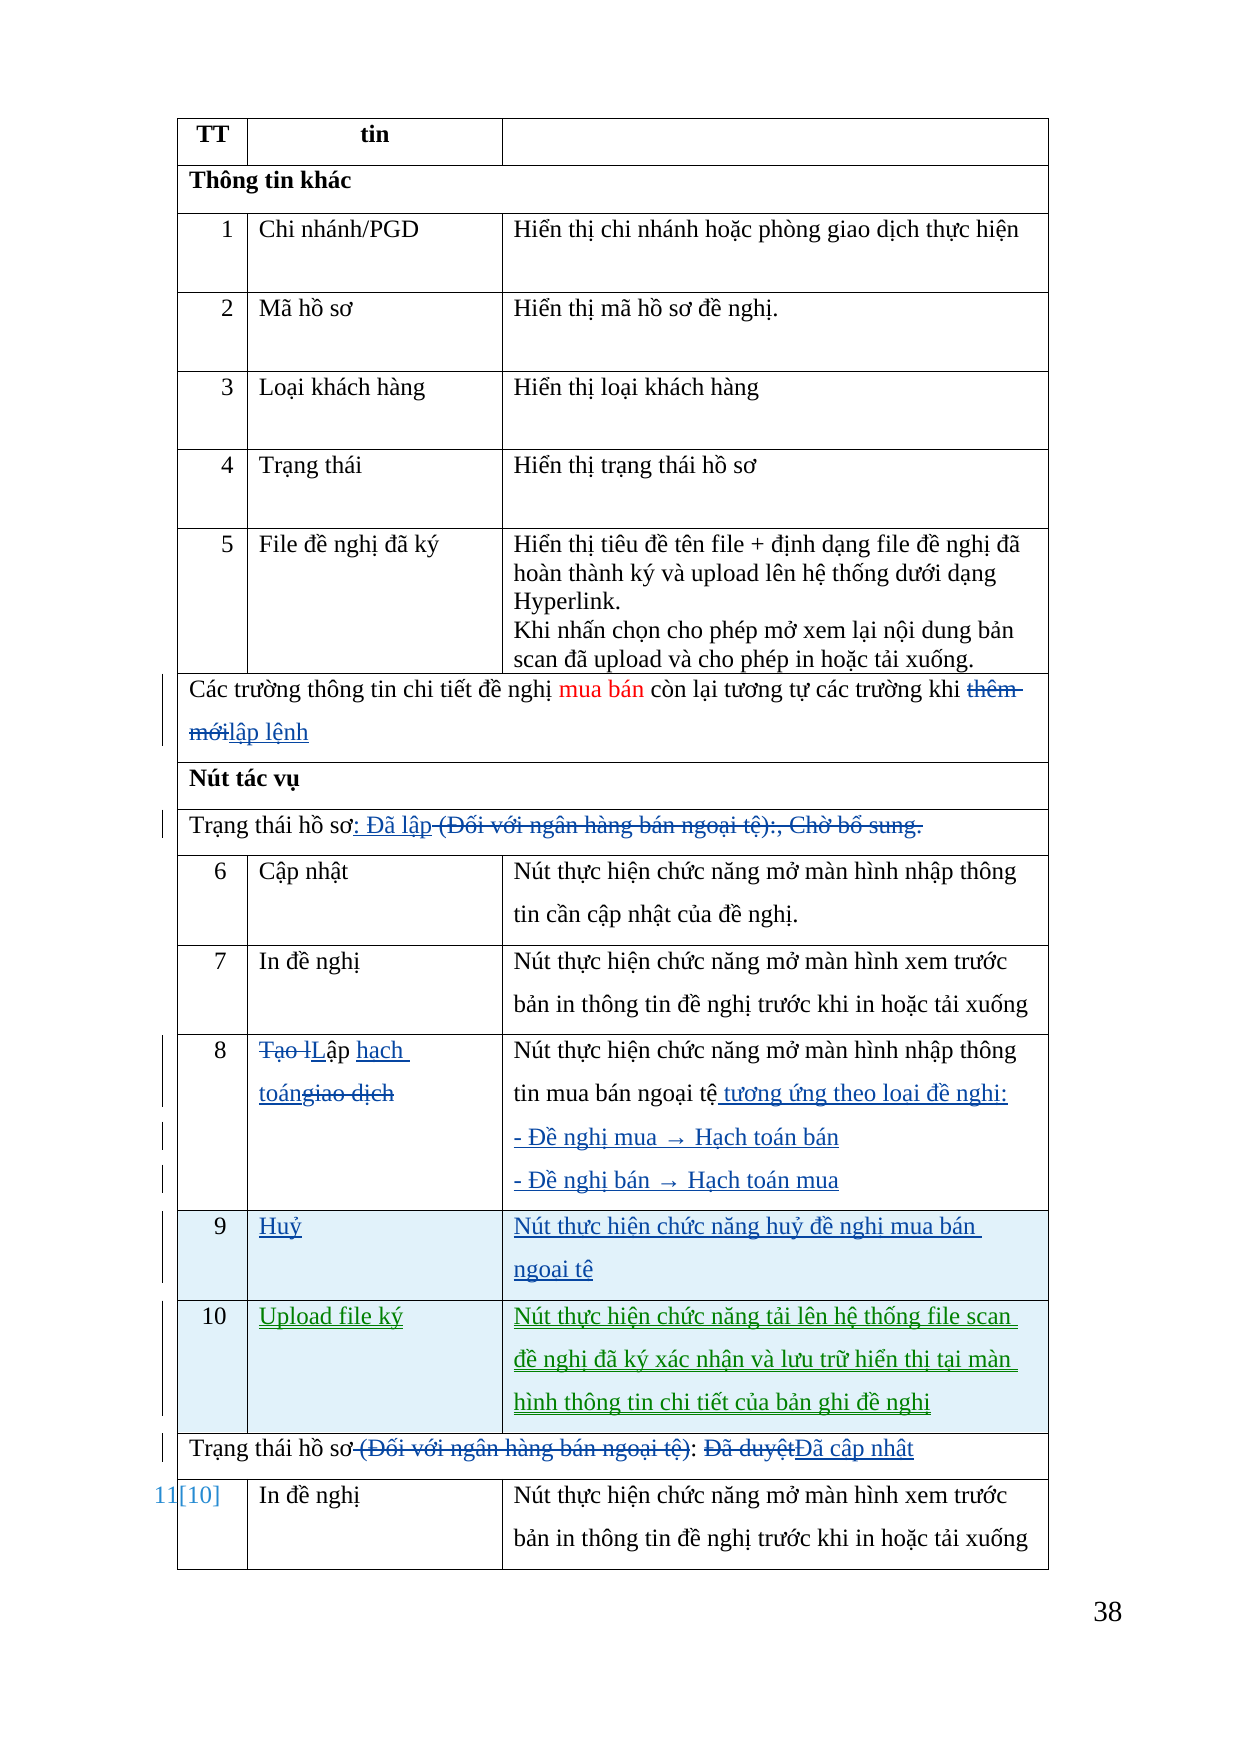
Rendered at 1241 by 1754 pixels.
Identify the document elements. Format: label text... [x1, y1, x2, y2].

table_cell Trạng thái [248, 450, 502, 528]
table_cell [178, 946, 247, 1034]
table_cell [178, 372, 247, 449]
table_cell Trạng thái hồ sơ [178, 810, 1048, 855]
table_header Mô tả [503, 119, 1048, 164]
table_cell Hiển thị mã hồ sơ đề nghị. [503, 293, 1048, 371]
table_cell [178, 214, 247, 292]
table_cell Nút thực hiện chức năng mở màn hình nhập thông tin mua bán ngoại tệ [503, 1035, 1048, 1210]
table_cell In đề nghị [248, 946, 502, 1034]
table_cell Thông tin khác [178, 166, 1048, 213]
table_cell Nút tác vụ [178, 763, 1048, 809]
table_cell [178, 293, 247, 371]
table_cell [178, 450, 247, 528]
table_cell File đề nghị đã ký [248, 529, 502, 673]
table_cell Hiển thị trạng thái hồ sơ [503, 450, 1048, 528]
table_cell Nút thực hiện chức năng mở màn hình xem trước bản in thông tin đề nghị trước khi in hoặc tải xuống [503, 1480, 1048, 1568]
table_cell Các trường thông tin chi tiết đề nghị mua bán còn lại tương tự các trường khi [178, 674, 1048, 762]
table_cell Cập nhật [248, 856, 502, 945]
table_header Trường thông tin [248, 119, 502, 164]
table_cell ập [248, 1035, 502, 1210]
table_header STT [178, 119, 247, 164]
table_cell Chi nhánh/PGD [248, 214, 502, 292]
table_cell Mã hồ sơ [248, 293, 502, 371]
table_cell [178, 529, 247, 673]
table_cell Hiển thị chi nhánh hoặc phòng giao dịch thực hiện [503, 214, 1048, 292]
table_cell [178, 1035, 247, 1210]
table_cell Nút thực hiện chức năng mở màn hình xem trước bản in thông tin đề nghị trước khi in hoặc tải xuống [503, 946, 1048, 1034]
table_cell Nút thực hiện chức năng mở màn hình nhập thông tin cần cập nhật của đề nghị. [503, 856, 1048, 945]
table_cell [178, 1480, 247, 1568]
table_cell Hiển thị loại khách hàng [503, 372, 1048, 449]
table_cell Hiển thị tiêu đề tên file + định dạng file đề nghị đã hoàn thành ký và upload lên hệ thống dưới dạng Hyperlink. Khi nhấn chọn cho phép mở xem lại nội dung bản scan đã upload và cho phép in hoặc tải xuống. [503, 529, 1048, 673]
table_cell Loại khách hàng [248, 372, 502, 449]
table_cell In đề nghị [248, 1480, 502, 1568]
table_cell [178, 856, 247, 945]
table_cell Trạng thái hồ sơ: [178, 1434, 1048, 1479]
